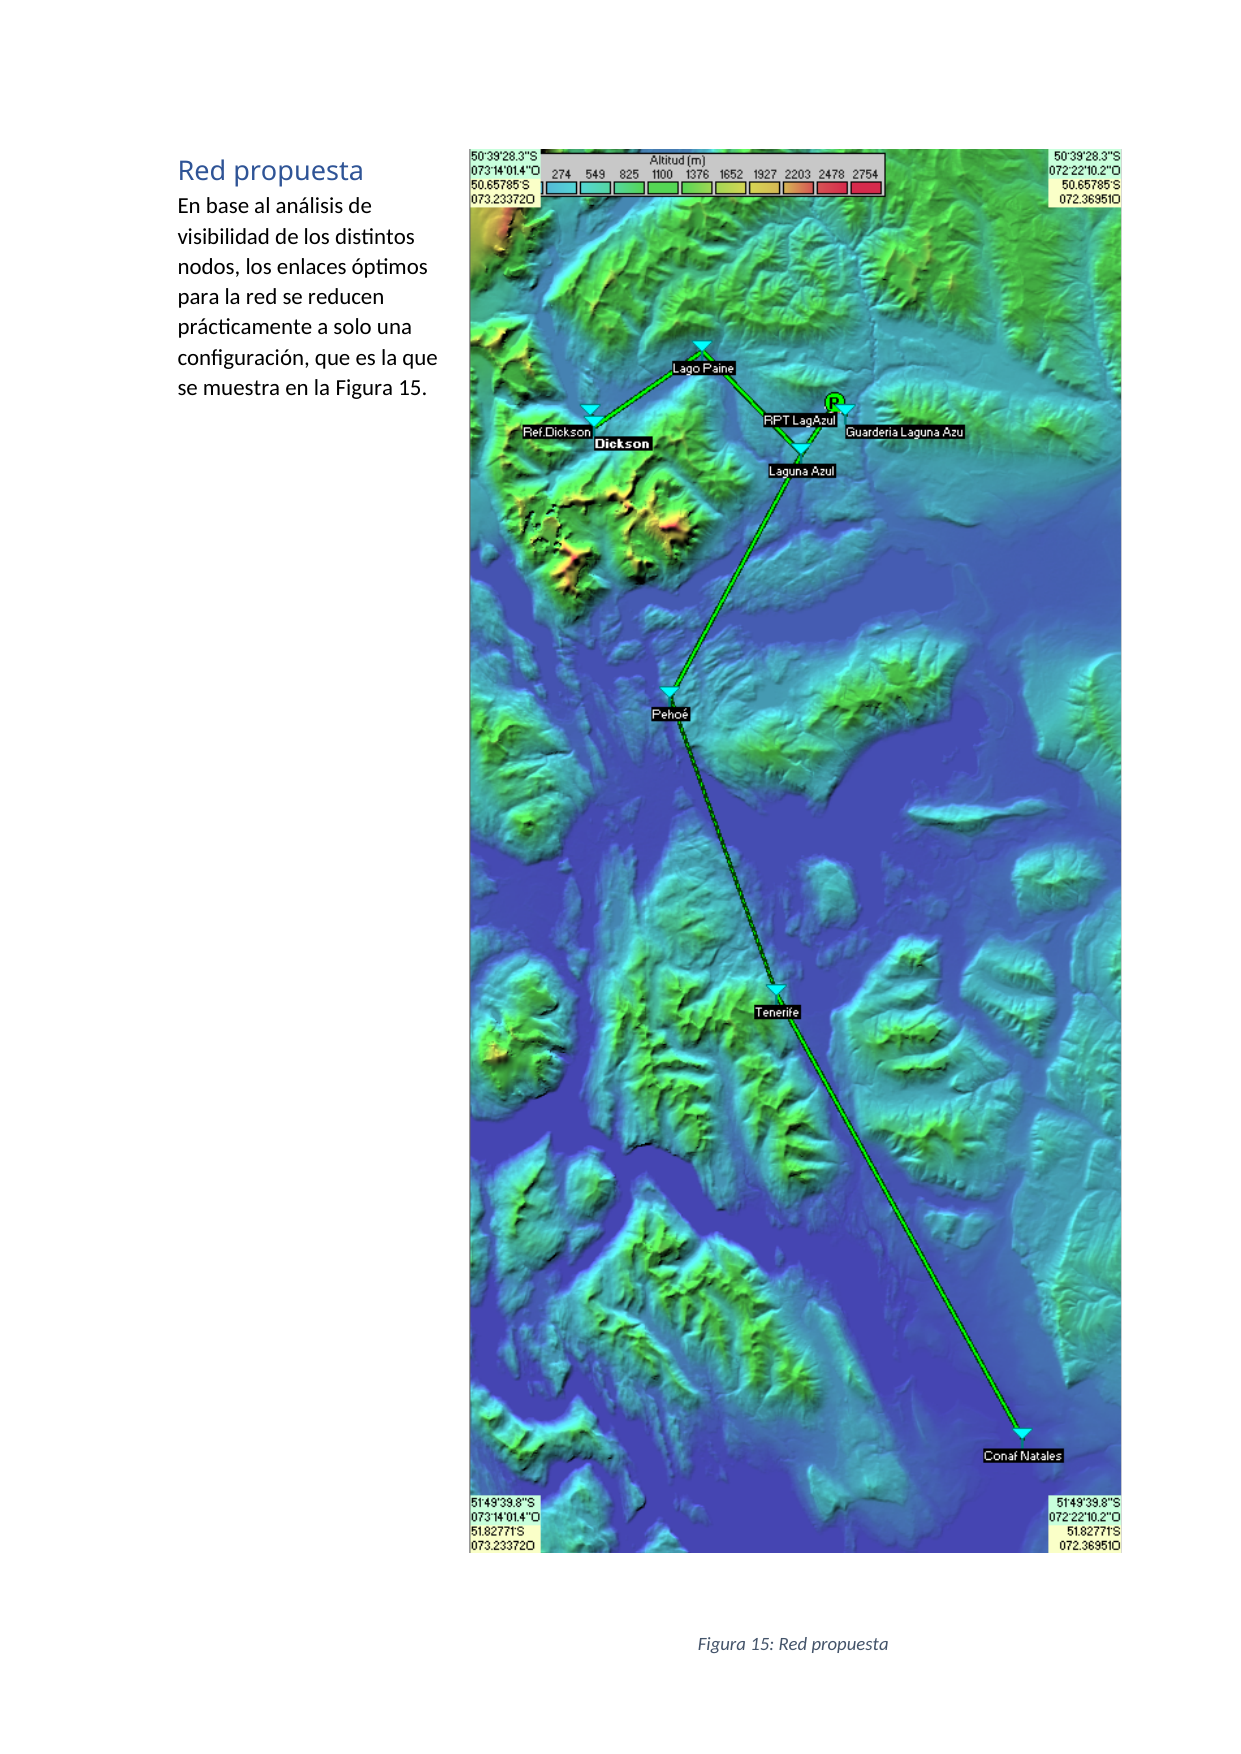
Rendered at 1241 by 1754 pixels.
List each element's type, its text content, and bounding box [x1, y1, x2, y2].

text En base al análisis de visibilidad de los distintos nodos, los enlaces óptimos para la red se reducen prácticamente a solo una configuración, que es la que se muestra en la Figura 15. [177, 192, 468, 401]
picture [468, 149, 1122, 1549]
subtitle Red propuesta [177, 152, 468, 189]
